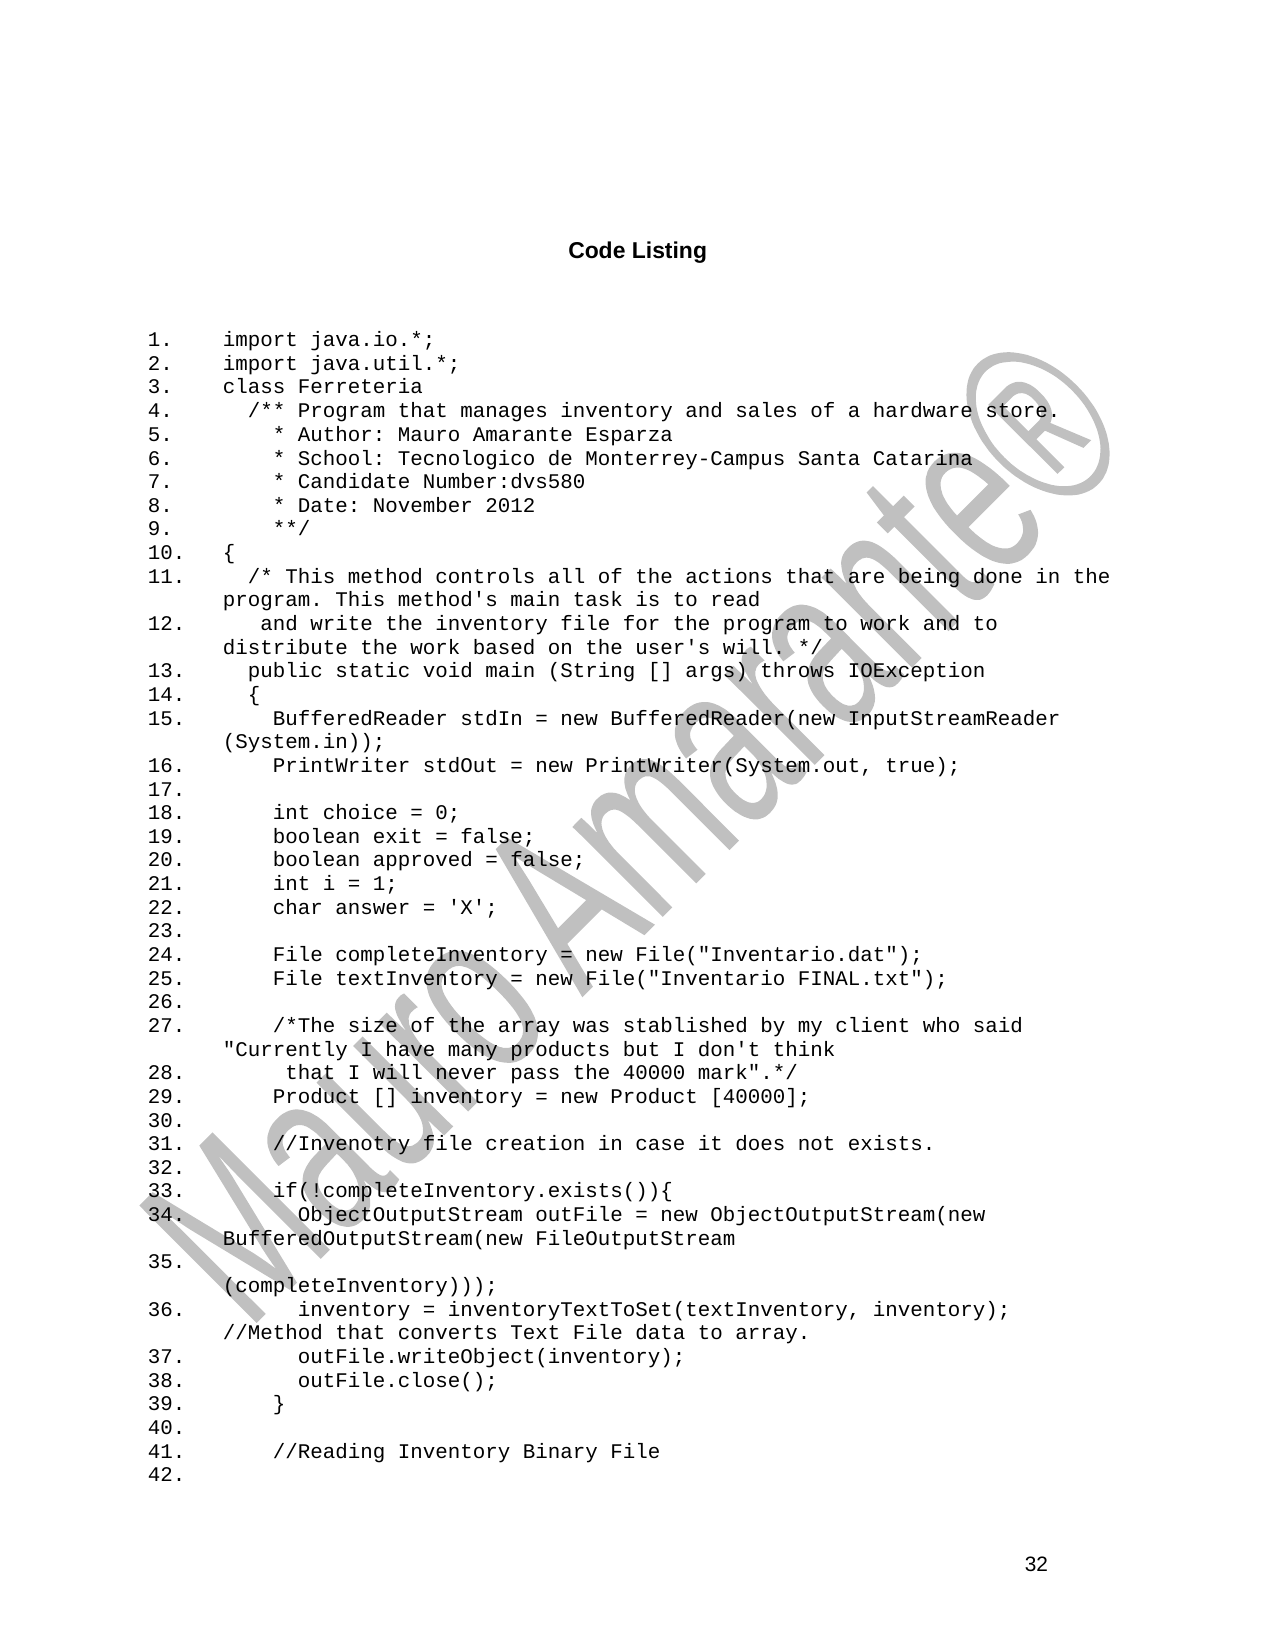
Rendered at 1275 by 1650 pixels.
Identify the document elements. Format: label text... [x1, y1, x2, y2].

list boolean exit = false; [148, 826, 1127, 849]
list boolean approved = false; [148, 849, 1127, 873]
list if(!completeInventory.exists()){ [148, 1181, 1127, 1204]
list File textInventory = new File("Inventario FINAL.txt"); [148, 968, 1127, 991]
list /* This method controls all of the actions that are being done in the program. This method's main task is to read [148, 566, 1127, 613]
list int i = 1; [148, 873, 1127, 897]
list class Ferreteria [148, 377, 1127, 400]
list int choice = 0; [148, 802, 1127, 826]
list //Invenotry file creation in case it does not exists. [148, 1133, 1127, 1157]
list import java.util.*; [148, 353, 1127, 377]
list //Reading Inventory Binary File [148, 1441, 1127, 1464]
text Code Listing [148, 237, 1127, 264]
list import java.io.*; [148, 329, 1127, 353]
list { [148, 542, 1127, 566]
list public static void main (String [] args) throws IOException [148, 660, 1127, 684]
list outFile.writeObject(inventory); [148, 1346, 1127, 1370]
list * Author: Mauro Amarante Esparza [148, 424, 1127, 447]
list inventory = inventoryTextToSet(textInventory, inventory); //Method that converts Text File data to array. [148, 1299, 1127, 1346]
list * Date: November 2012 [148, 495, 1127, 518]
list (completeInventory))); [148, 1251, 1127, 1299]
list PrintWriter stdOut = new PrintWriter(System.out, true); [148, 755, 1127, 778]
list /** Program that manages inventory and sales of a hardware store. [148, 400, 1127, 424]
list and write the inventory file for the program to work and to distribute the work based on the user's will. */ [148, 613, 1127, 660]
list **/ [148, 518, 1127, 542]
list outFile.close(); [148, 1370, 1127, 1393]
list File completeInventory = new File("Inventario.dat"); [148, 944, 1127, 968]
list Product [] inventory = new Product [40000]; [148, 1086, 1127, 1109]
list /*The size of the array was stablished by my client who said "Currently I have many products but I don't think [148, 1015, 1127, 1062]
list { [148, 684, 1127, 708]
list BufferedReader stdIn = new BufferedReader(new InputStreamReader (System.in)); [148, 708, 1127, 755]
list * School: Tecnologico de Monterrey-Campus Santa Catarina [148, 447, 1127, 471]
list that I will never pass the 40000 mark".*/ [148, 1062, 1127, 1086]
list char answer = 'X'; [148, 897, 1127, 920]
list } [148, 1393, 1127, 1417]
list * Candidate Number:dvs580 [148, 471, 1127, 495]
list ObjectOutputStream outFile = new ObjectOutputStream(new BufferedOutputStream(new FileOutputStream [148, 1204, 1127, 1251]
